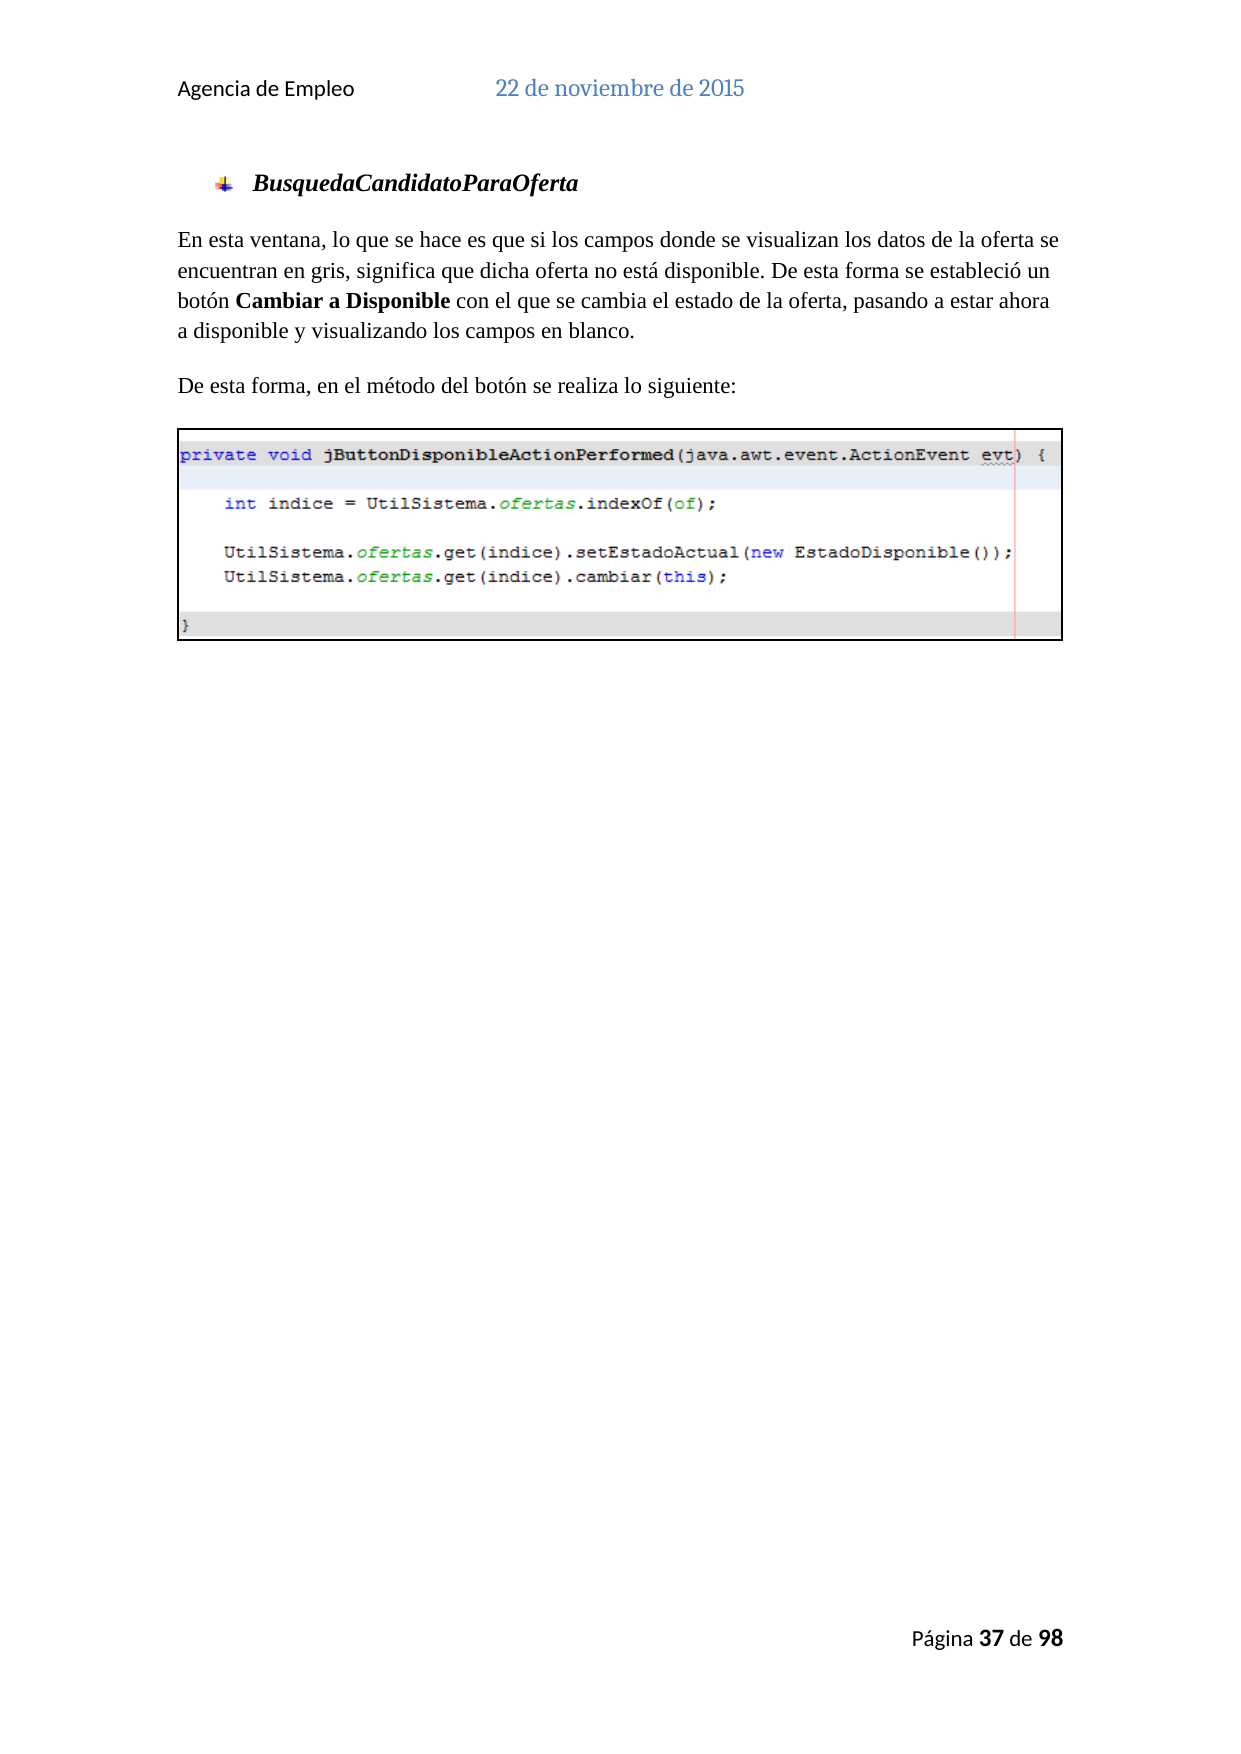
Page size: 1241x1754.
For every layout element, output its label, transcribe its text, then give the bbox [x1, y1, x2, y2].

subtitle BusquedaCandidatoParaOferta [215, 168, 1063, 197]
text De esta forma, en el método del botón se realiza lo siguiente: [177, 372, 1063, 399]
picture [215, 175, 233, 192]
picture [179, 430, 1061, 639]
text En esta ventana, lo que se hace es que si los campos donde se visualizan los datos de la oferta se encuentran en gris, significa que dicha oferta no está disponible. De esta forma se estableció un botón Cambiar a Disponible con el que se cambia el estado de la oferta, pasando a estar ahora a disponible y visualizando los campos en blanco. [177, 226, 1063, 343]
